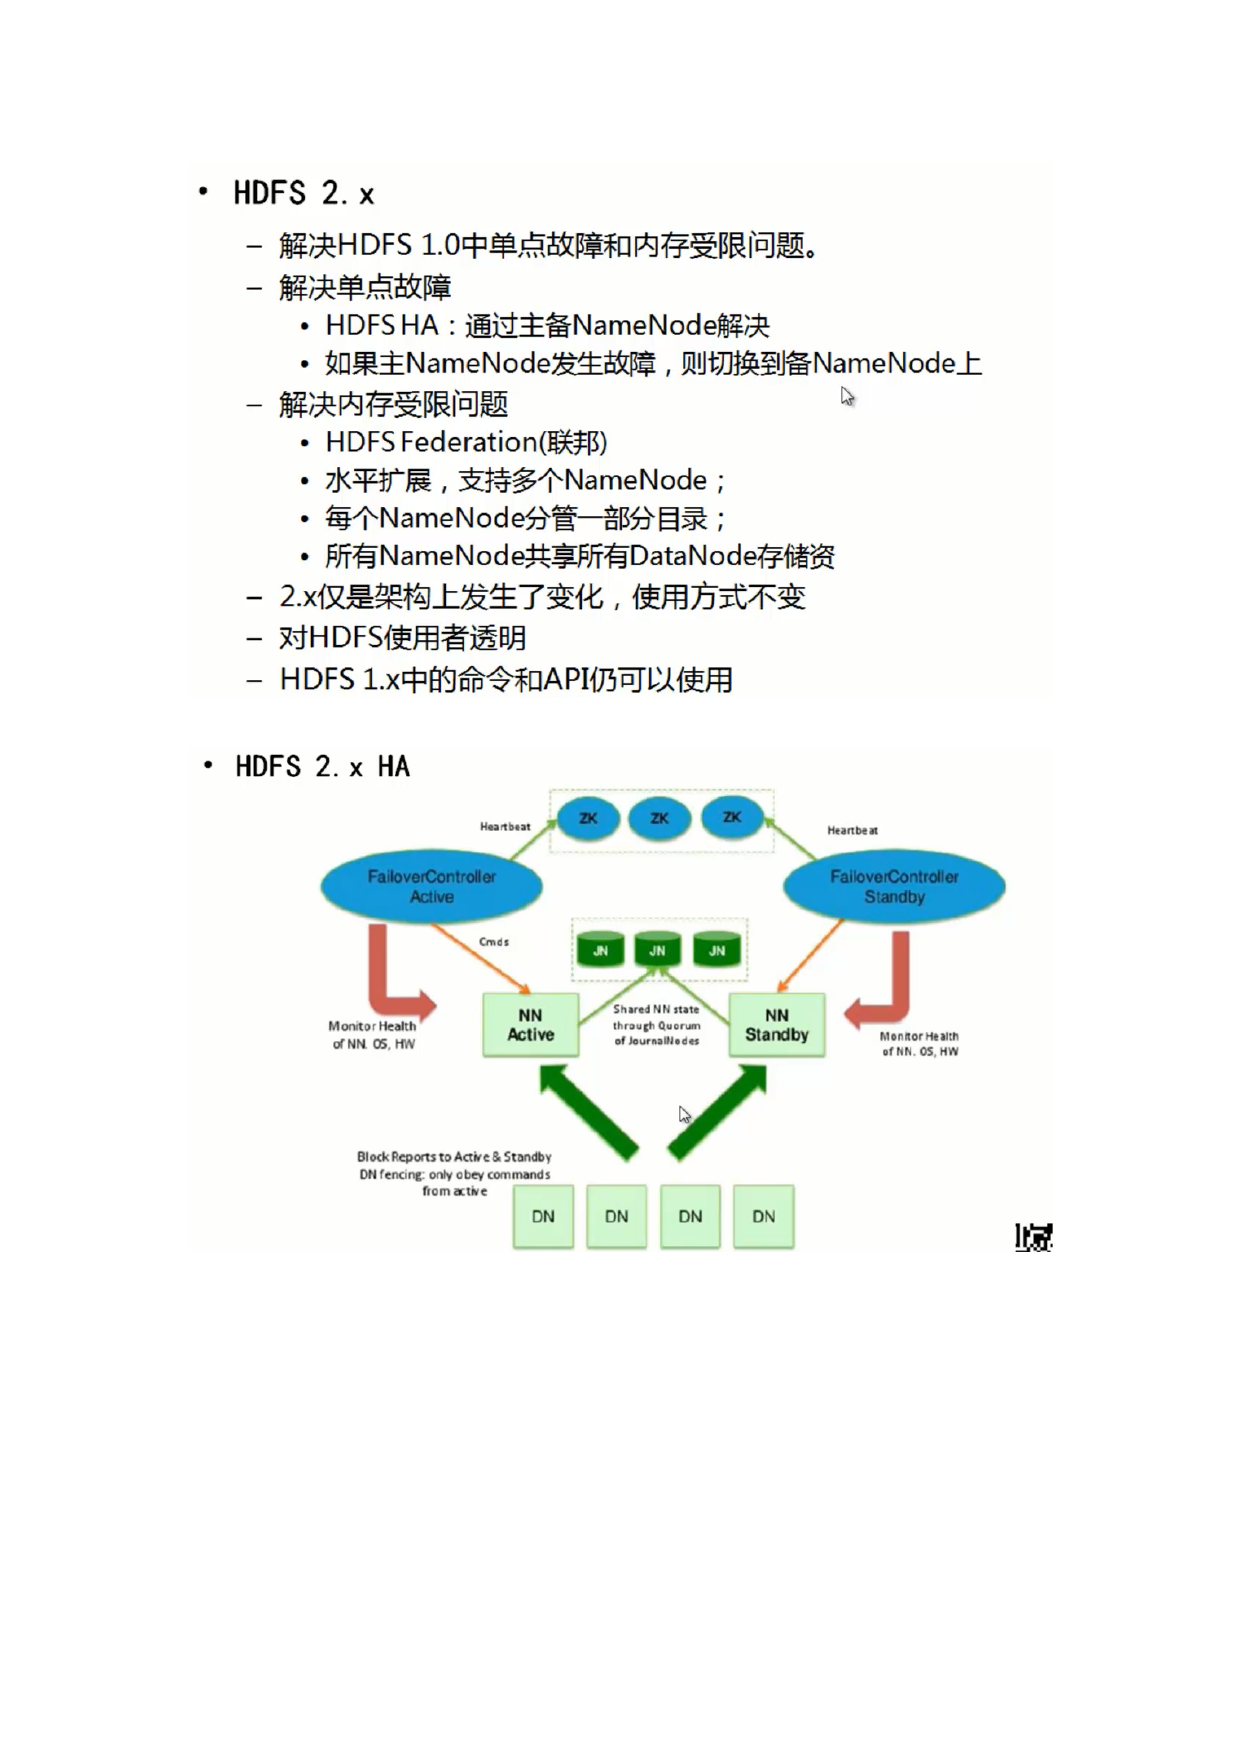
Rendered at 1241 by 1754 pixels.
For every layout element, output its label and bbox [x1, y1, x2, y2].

picture [187, 162, 1053, 698]
picture [187, 747, 1053, 1252]
